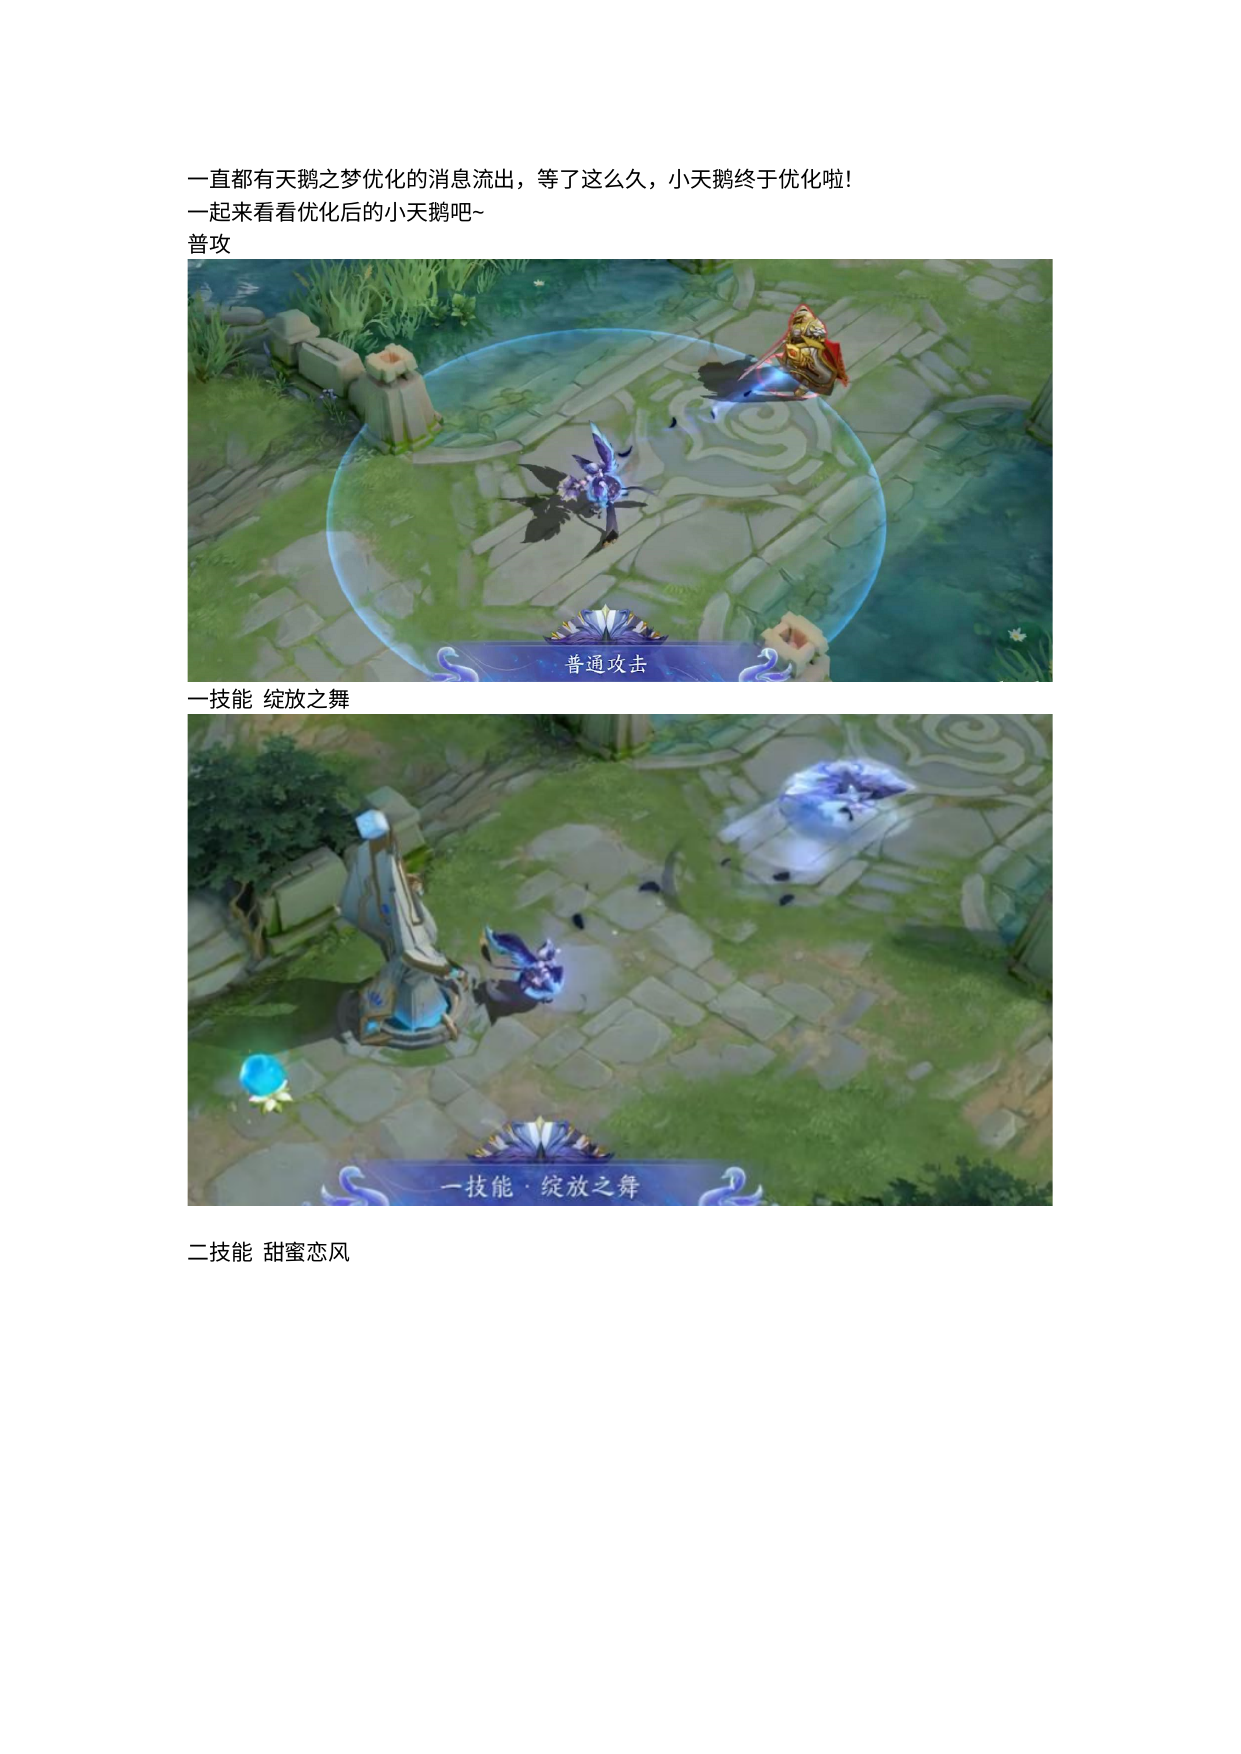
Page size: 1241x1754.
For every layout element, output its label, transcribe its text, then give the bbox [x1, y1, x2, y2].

text 普攻 [187, 227, 1053, 259]
text 一直都有天鹅之梦优化的消息流出，等了这么久，小天鹅终于优化啦！ [187, 162, 1053, 194]
picture [187, 259, 1053, 682]
text 二技能 甜蜜恋风 [187, 1234, 1053, 1267]
text 一技能 绽放之舞 [187, 682, 1053, 714]
text 一起来看看优化后的小天鹅吧~ [187, 194, 1053, 227]
picture [187, 714, 1053, 1206]
